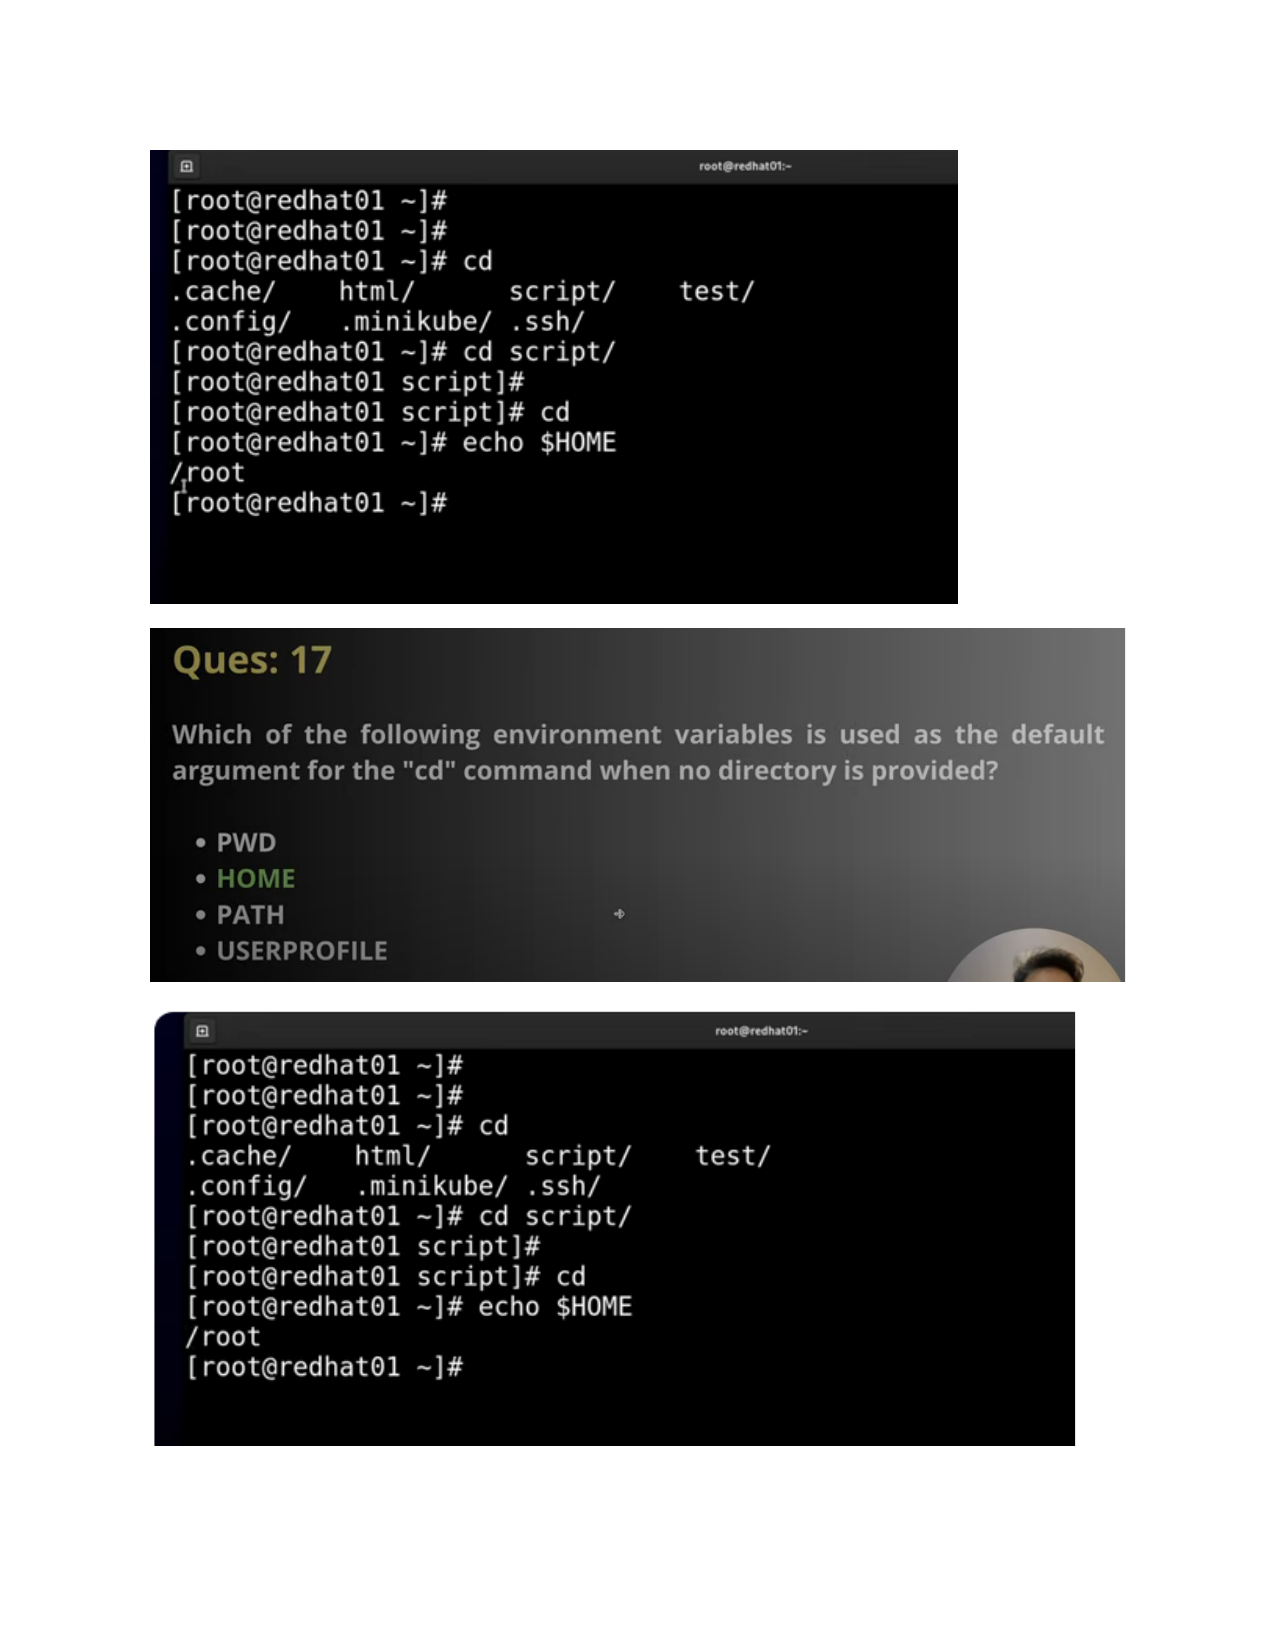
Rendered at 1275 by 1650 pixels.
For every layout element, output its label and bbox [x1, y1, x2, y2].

picture [150, 628, 1125, 982]
picture [150, 150, 958, 604]
picture [150, 1006, 1076, 1446]
